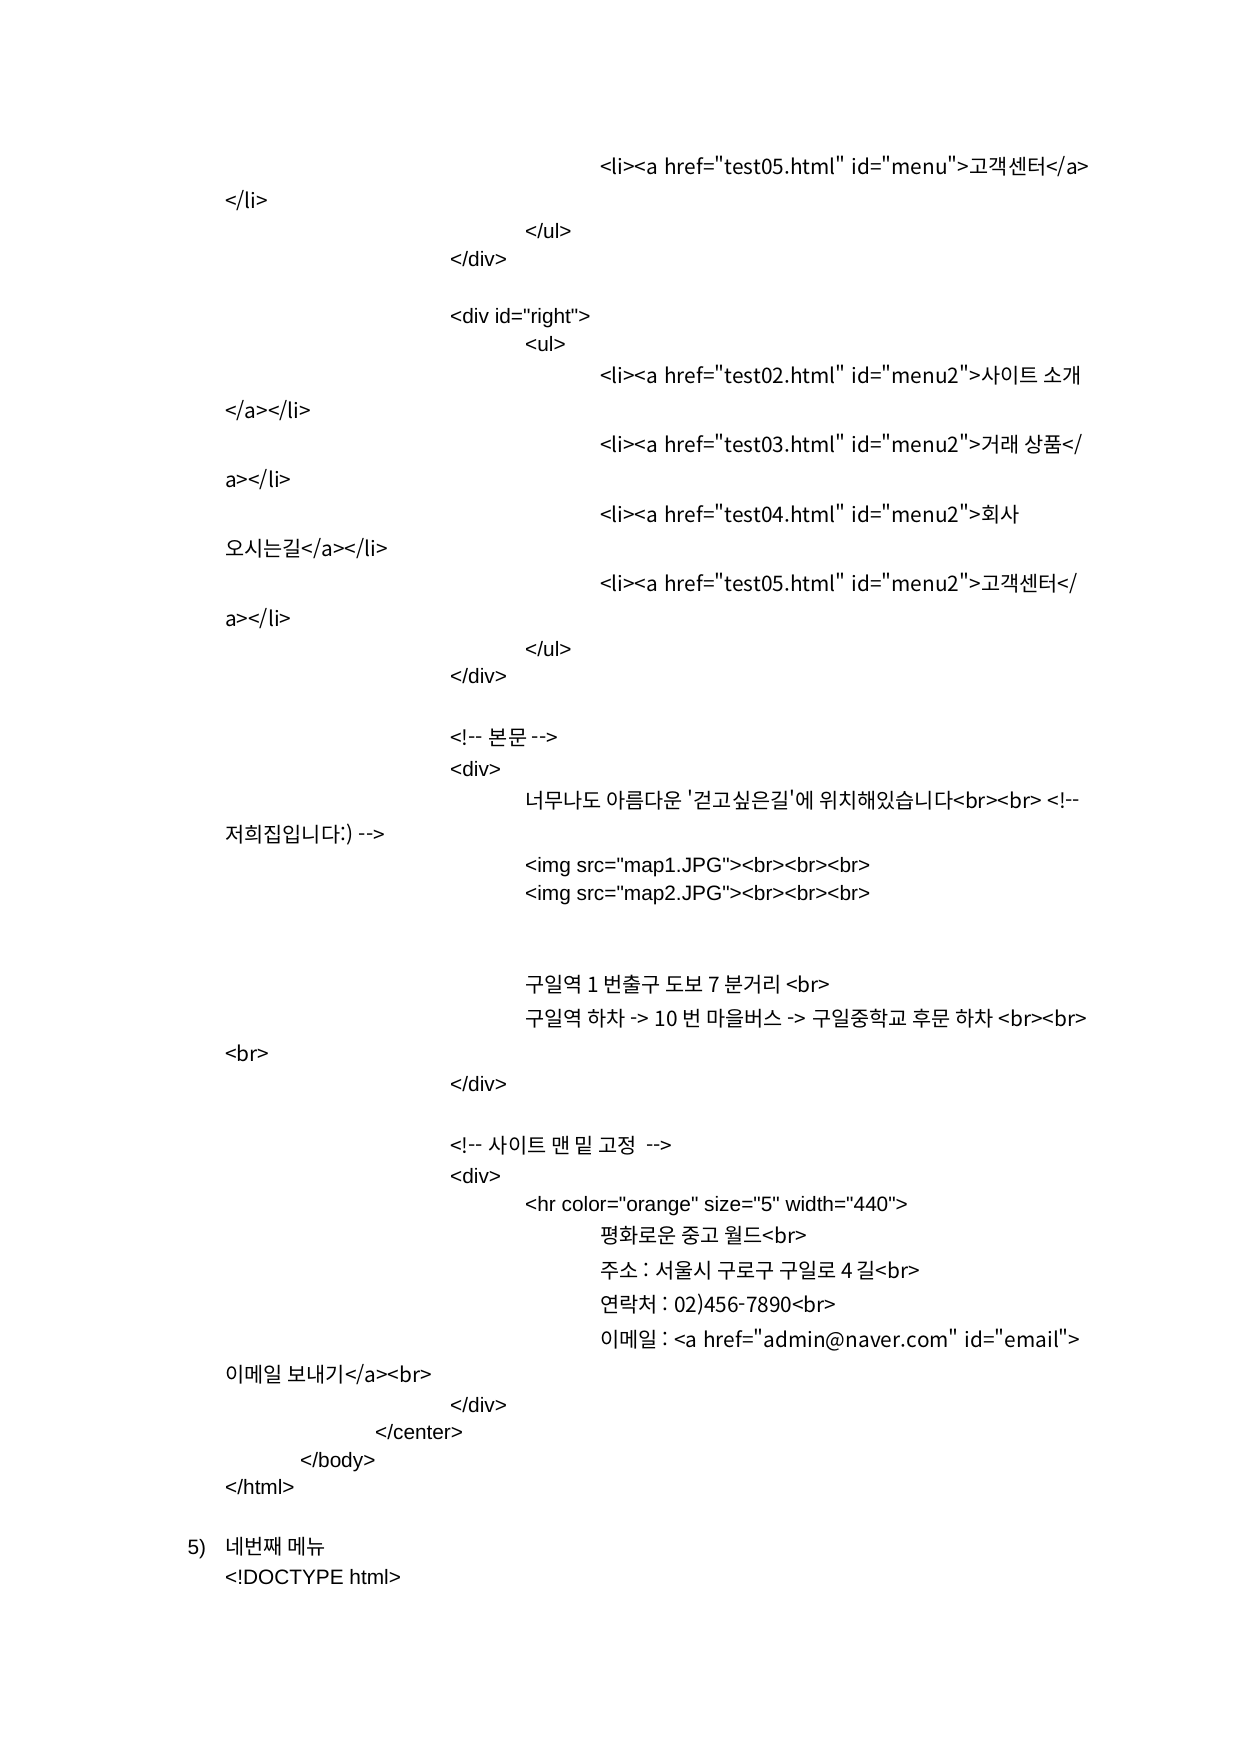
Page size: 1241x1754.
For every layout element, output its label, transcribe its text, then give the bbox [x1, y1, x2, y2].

text <li><a href="test02.html" id="menu2">사이트 소개</a></li> [225, 359, 1090, 424]
text <li><a href="test05.html" id="menu">고객센터</a></li> [225, 150, 1090, 215]
text 평화로운 중고 월드<br> [225, 1219, 1090, 1249]
text 주소 : 서울시 구로구 구일로4길<br> [225, 1254, 1090, 1284]
text </div> [225, 1393, 1090, 1417]
text </center> [225, 1420, 1090, 1444]
text </body> [225, 1448, 1090, 1472]
text 너무나도 아름다운 '걷고싶은길'에 위치해있습니다<br><br> <!-- 저희집입니다:) --> [225, 784, 1090, 849]
text <img src="map1.JPG"><br><br><br> [225, 853, 1090, 877]
list 네번째 메뉴 [187, 1530, 1090, 1560]
text <!-- 본문 --> [225, 722, 1090, 752]
text <li><a href="test04.html" id="menu2">회사 오시는길</a></li> [225, 498, 1090, 563]
text 구일역 하차 -> 10번 마을버스 -> 구일중학교 후문 하차 <br><br><br> [225, 1003, 1090, 1068]
text </div> [225, 247, 1090, 271]
text </html> [225, 1475, 1090, 1499]
text 구일역 1번출구 도보 7분거리 <br> [225, 968, 1090, 998]
text <div> [225, 756, 1090, 780]
text <li><a href="test05.html" id="menu2">고객센터</a></li> [225, 567, 1090, 632]
text 이메일 : <a href="admin@naver.com" id="email">이메일 보내기</a><br> [225, 1323, 1090, 1388]
text <ul> [225, 332, 1090, 356]
text </div> [225, 1072, 1090, 1096]
text </div> [225, 664, 1090, 688]
text </ul> [225, 637, 1090, 661]
text <!DOCTYPE html> [225, 1565, 1090, 1589]
text </ul> [225, 219, 1090, 243]
text <img src="map2.JPG"><br><br><br> [225, 881, 1090, 905]
text <li><a href="test03.html" id="menu2">거래 상품</a></li> [225, 429, 1090, 493]
text <!-- 사이트 맨 밑 고정 --> [225, 1129, 1090, 1160]
text 연락처 : 02)456-7890<br> [225, 1288, 1090, 1319]
text <div> [225, 1164, 1090, 1188]
text <hr color="orange" size="5" width="440"> [225, 1192, 1090, 1216]
text <div id="right"> [225, 304, 1090, 328]
